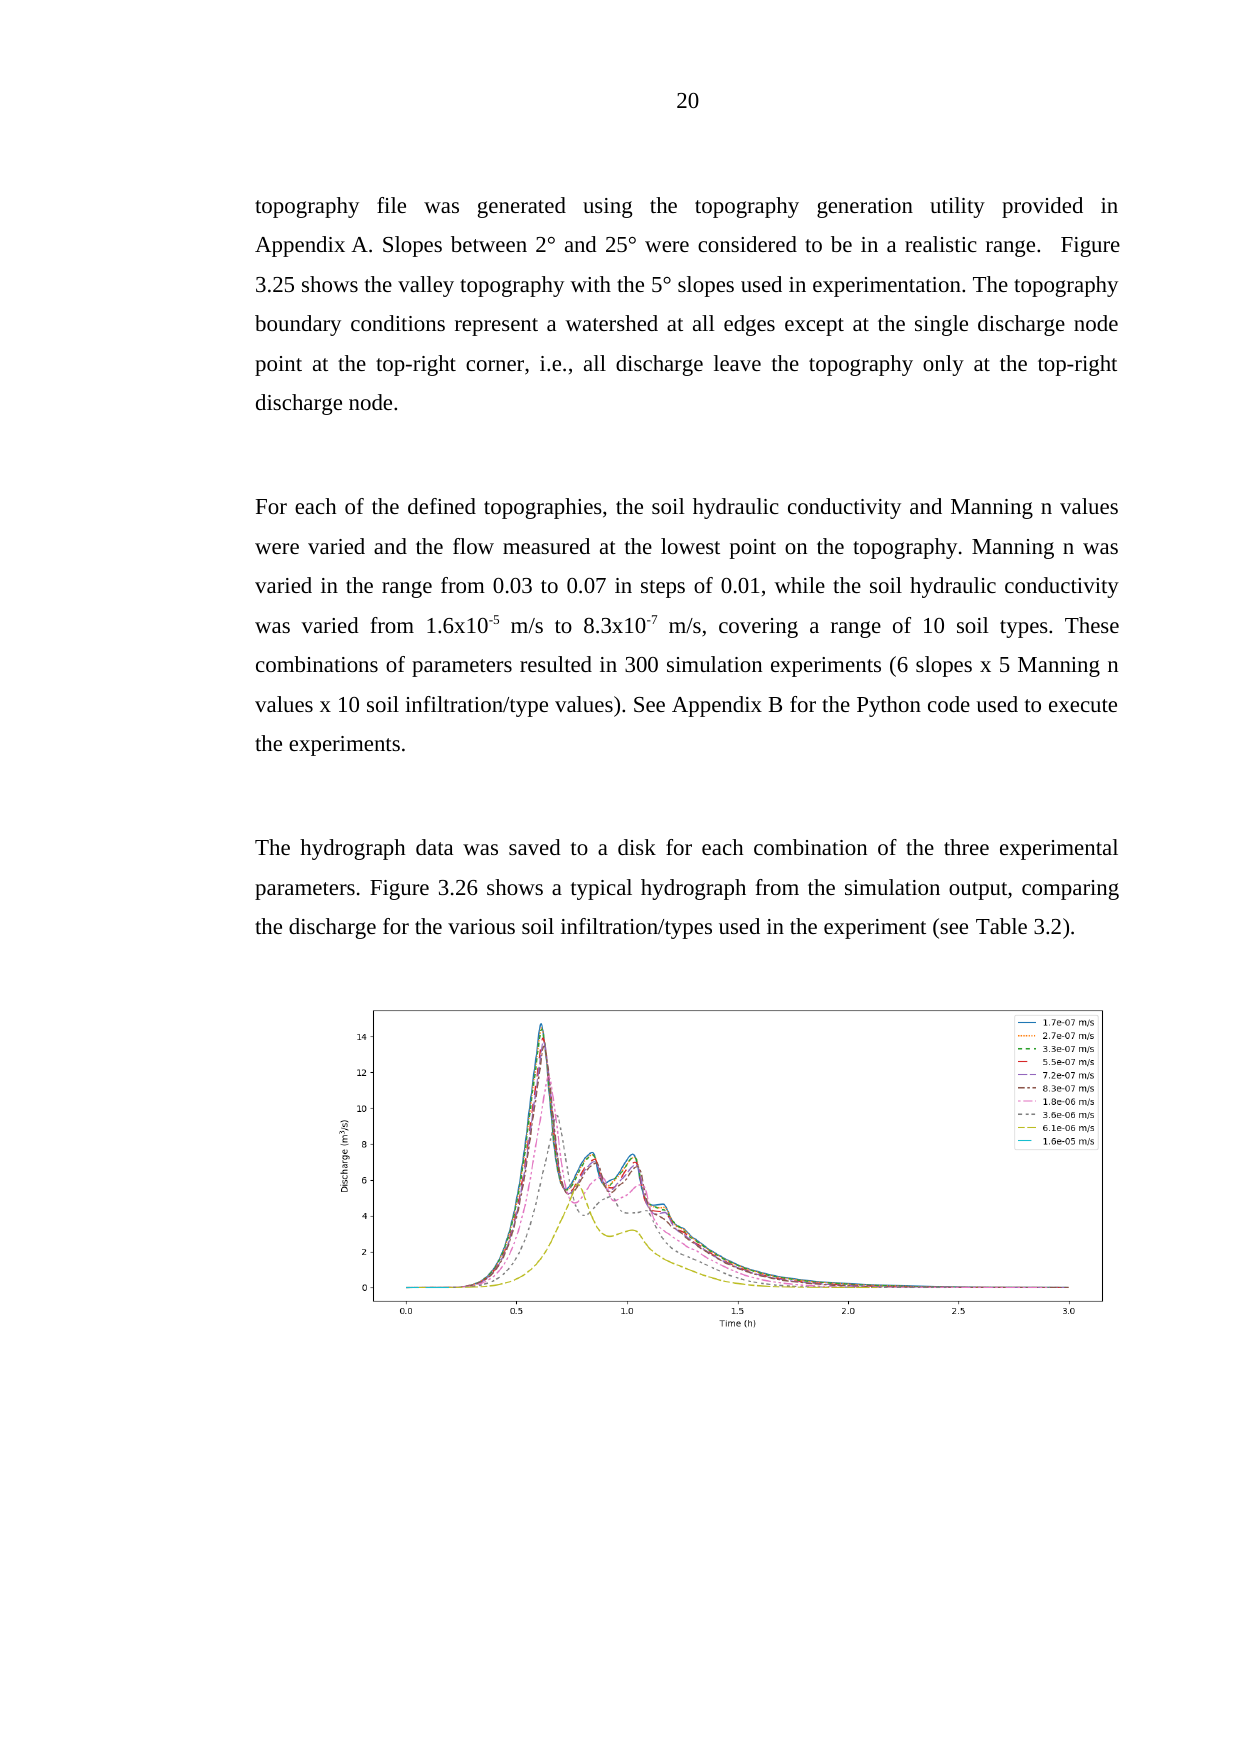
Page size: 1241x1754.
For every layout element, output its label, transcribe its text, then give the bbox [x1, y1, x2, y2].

text For each of the defined topographies, the soil hydraulic conductivity and Manning n values were varied and the flow measured at the lowest point on the topography. Manning n was varied in the range from 0.03 to 0.07 in steps of 0.01, while the soil hydraulic conductivity was varied from 1.6x10-5 m/s to 8.3x10-7 m/s, covering a range of 10 soil types. These combinations of parameters resulted in 300 simulation experiments (6 slopes x 5 Manning n values x 10 soil infiltration/type values). See Appendix B for the Python code used to execute the experiments. [255, 493, 1120, 757]
picture [255, 965, 1196, 1342]
